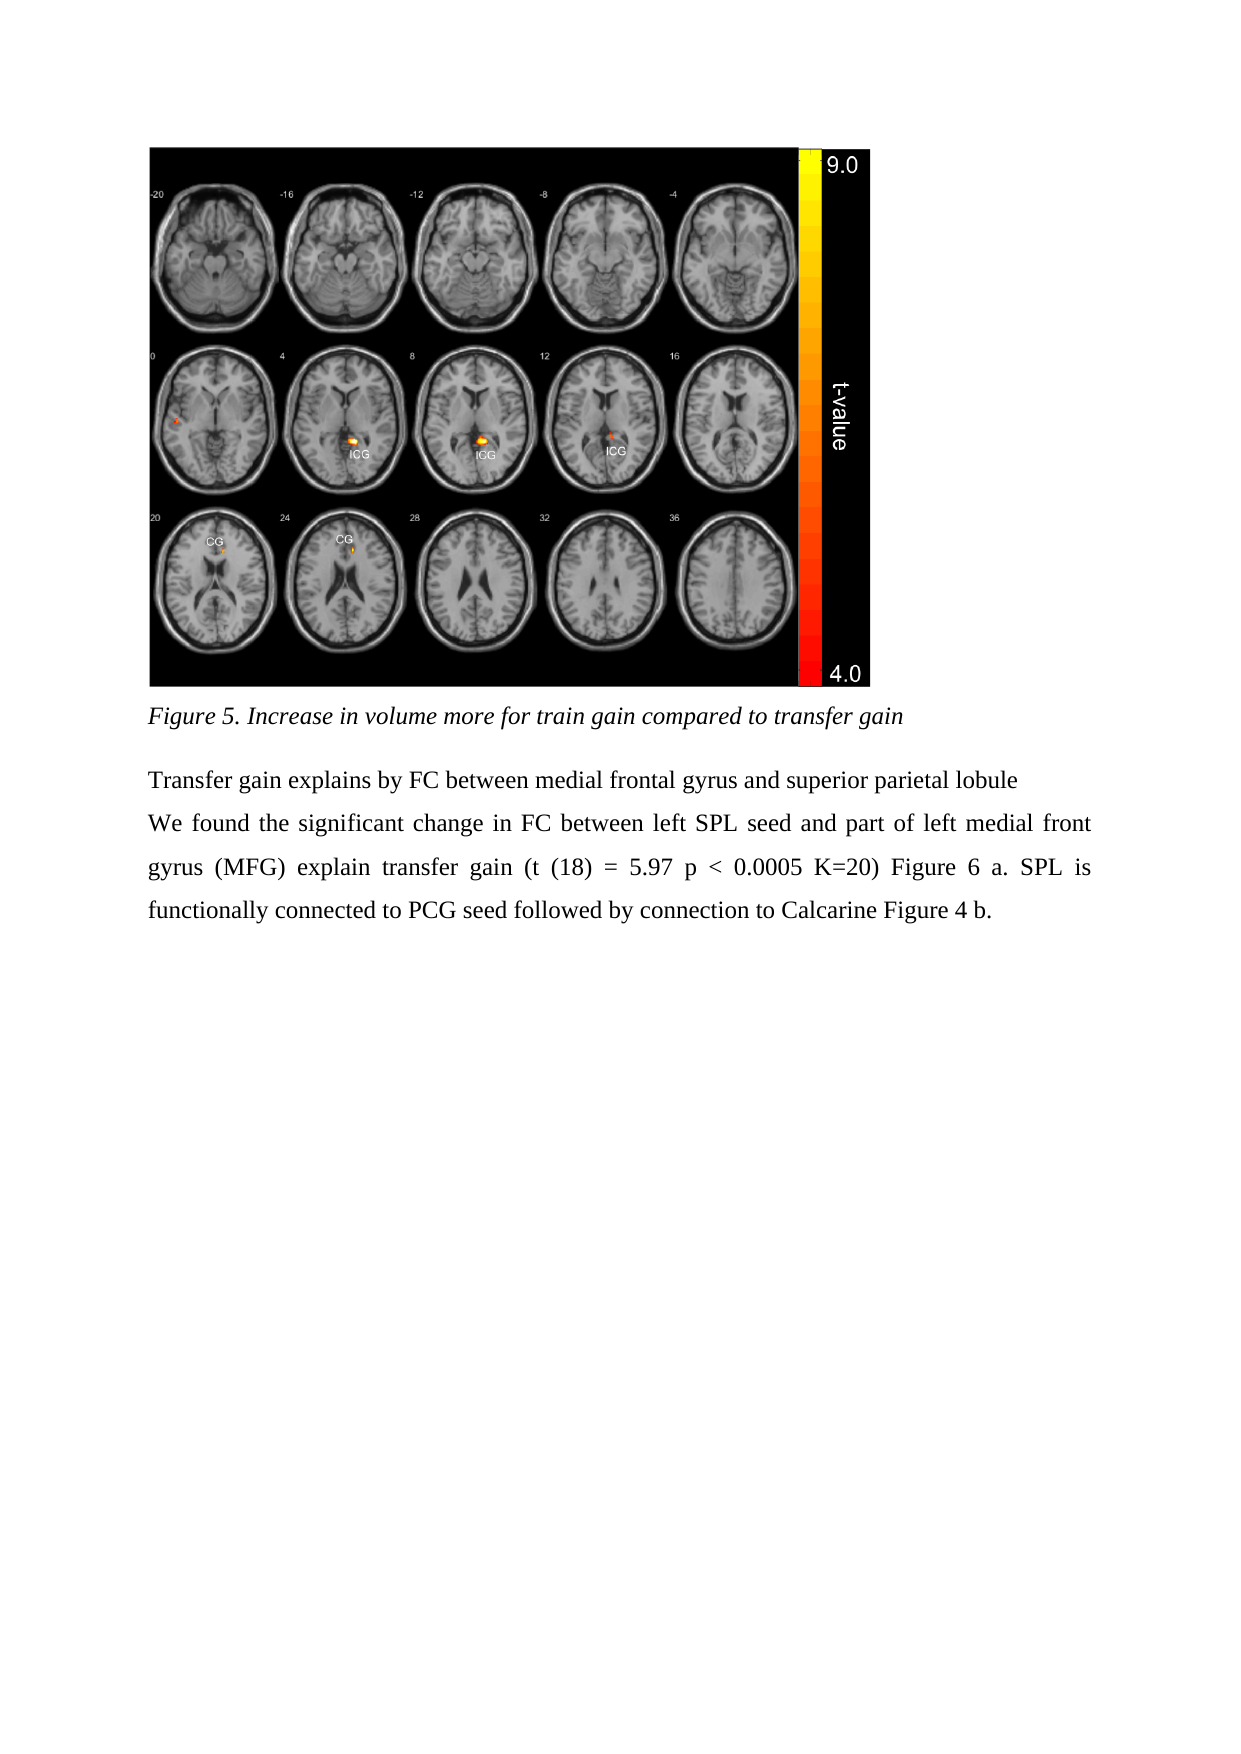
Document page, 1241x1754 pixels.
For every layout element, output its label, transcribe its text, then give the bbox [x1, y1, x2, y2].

picture [147, 147, 871, 687]
text We found the significant change in FC between left SPL seed and part of left medial front gyrus (MFG) explain transfer gain (t (18) = 5.97 p < 0.0005 K=20) Figure 6 a. SPL is functionally connected to PCG seed followed by connection to Calcarine Figure 4 b. [148, 808, 1093, 923]
text Figure 5. Increase in volume more for train gain compared to transfer gain [148, 701, 1093, 730]
subtitle Transfer gain explains by FC between medial frontal gyrus and superior parietal lobule [148, 765, 1093, 794]
